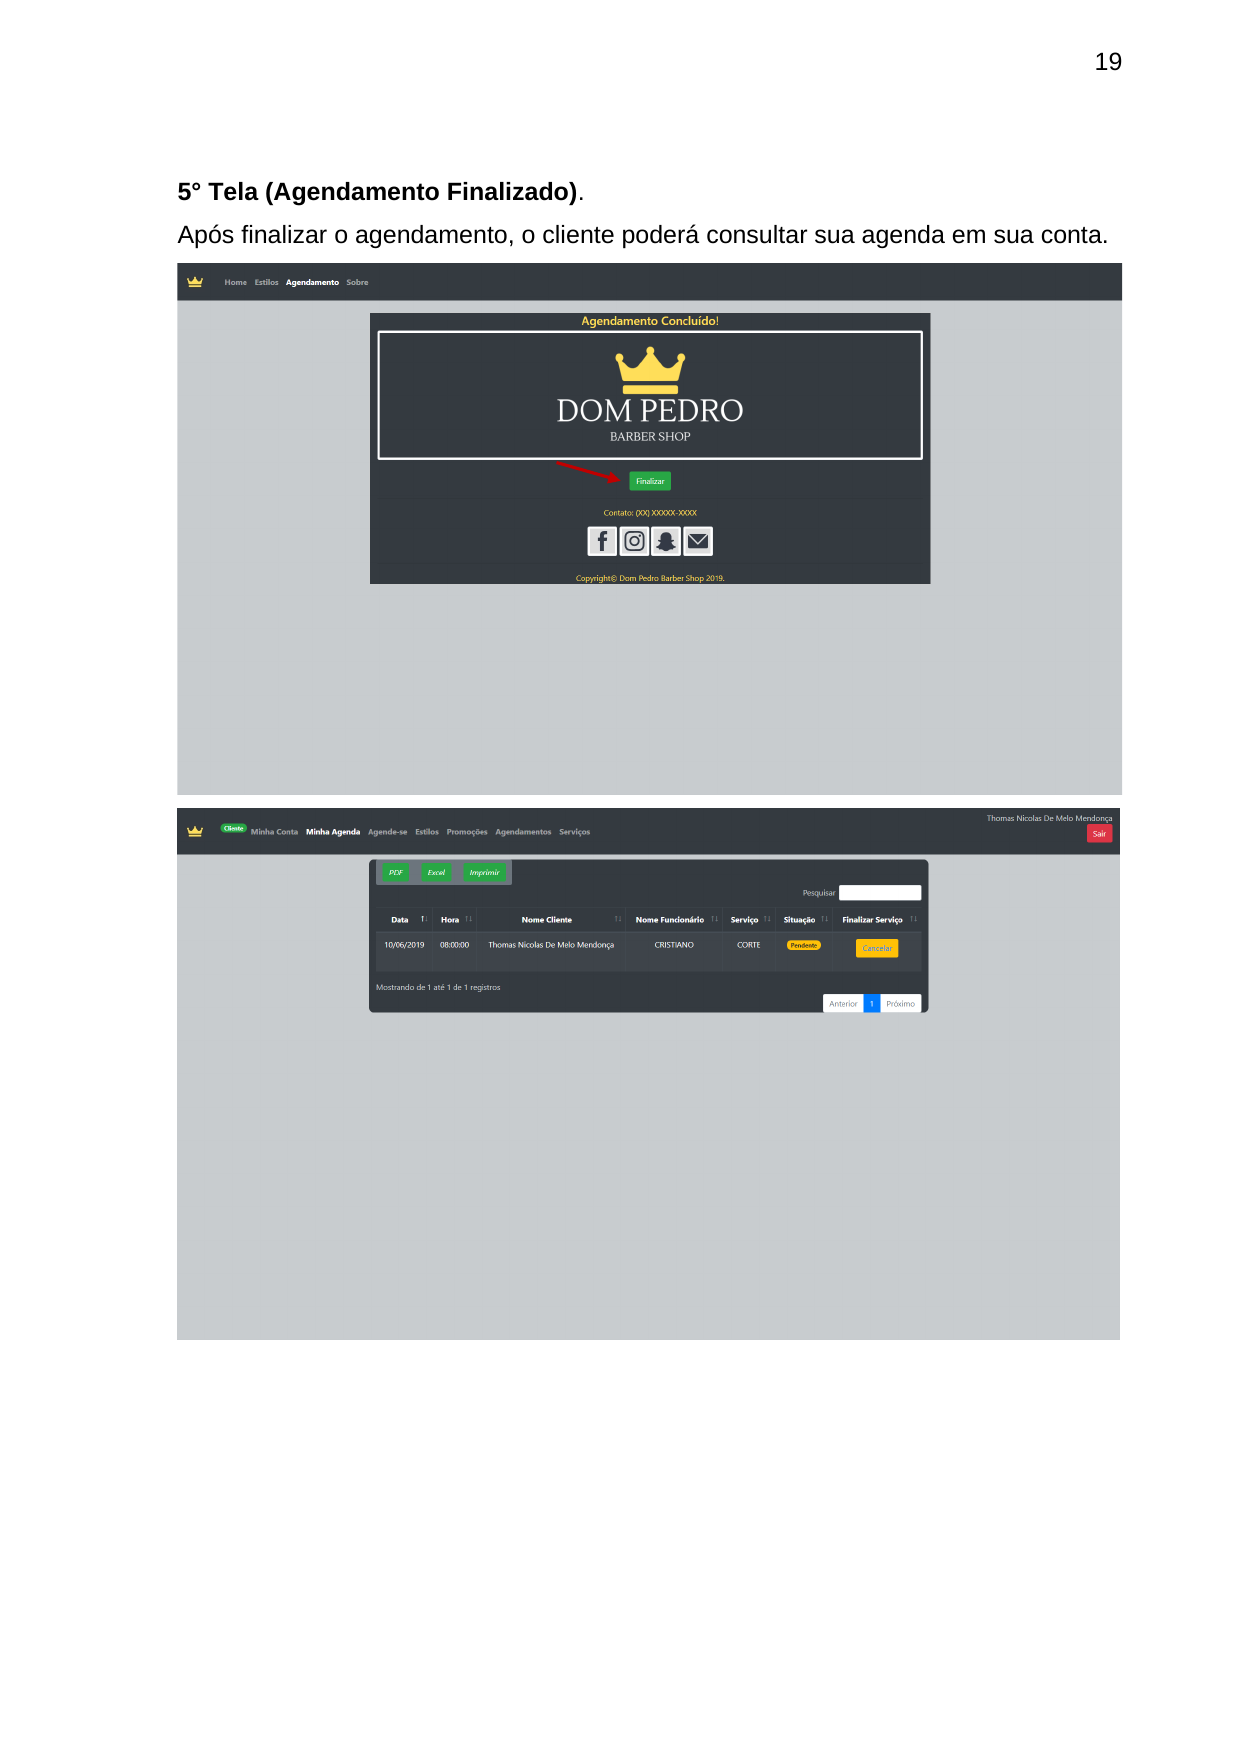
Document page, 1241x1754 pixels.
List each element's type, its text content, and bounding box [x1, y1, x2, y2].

picture [177, 808, 1120, 1340]
text Após finalizar o agendamento, o cliente poderá consultar sua agenda em sua conta. [177, 220, 1122, 249]
text 5° Tela (Agendamento Finalizado). [177, 177, 1122, 206]
picture [177, 263, 1123, 795]
